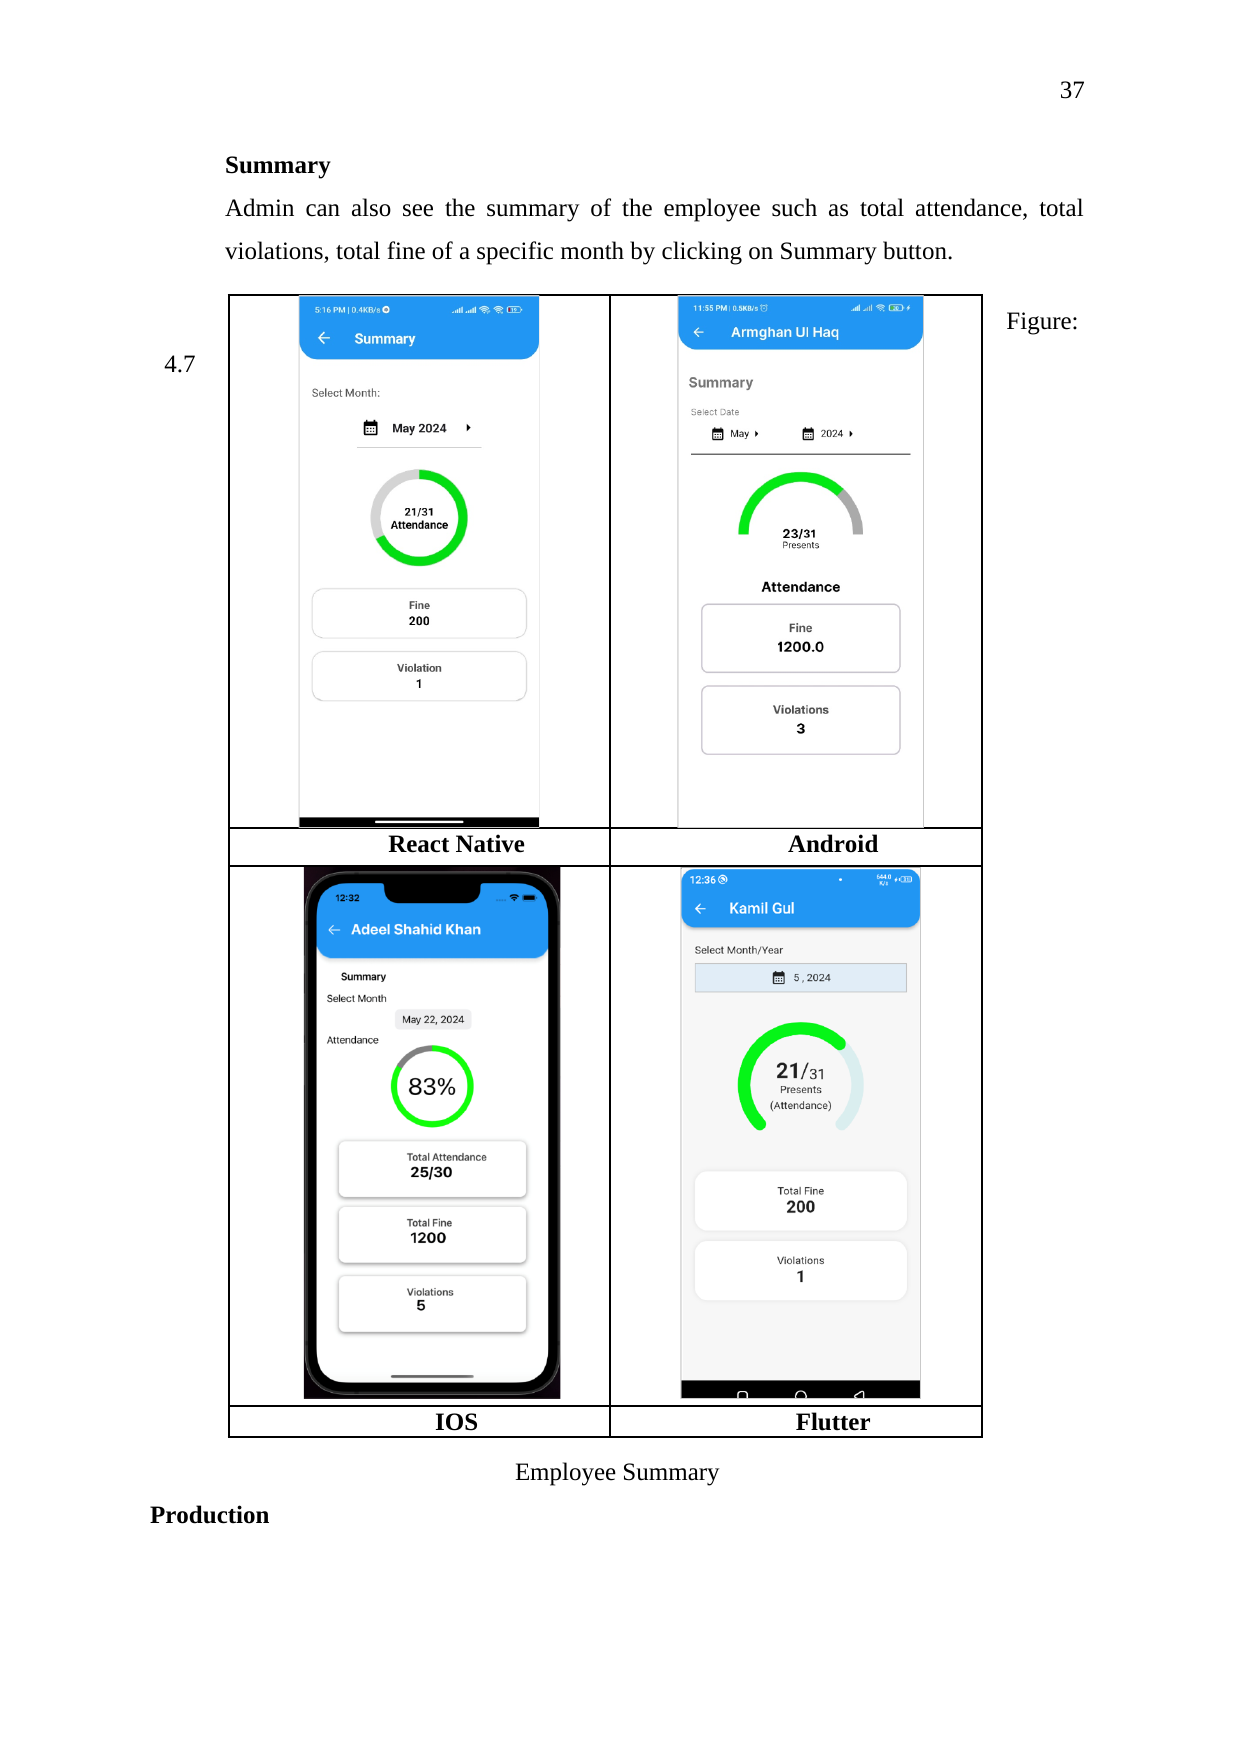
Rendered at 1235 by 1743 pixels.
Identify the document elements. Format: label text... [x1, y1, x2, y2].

table_cell [611, 867, 981, 1405]
picture [298, 295, 540, 828]
table_cell [230, 867, 609, 1405]
table_header [230, 296, 298, 827]
table_cell Flutter [611, 1407, 981, 1436]
table_cell Android [611, 829, 981, 865]
table_cell React Native [230, 829, 609, 865]
picture [303, 867, 561, 1399]
table_cell IOS [230, 1407, 609, 1436]
table_header [611, 296, 677, 827]
picture [677, 295, 924, 828]
table_header [540, 296, 609, 827]
text Summary [225, 150, 1084, 179]
text Admin can also see the summary of the employee such as total attendance, total violations, total fine of a specific month by clicking on Summary button. [225, 193, 1084, 265]
table_header [924, 296, 981, 827]
picture [680, 867, 921, 1399]
text Production [150, 1500, 1084, 1528]
